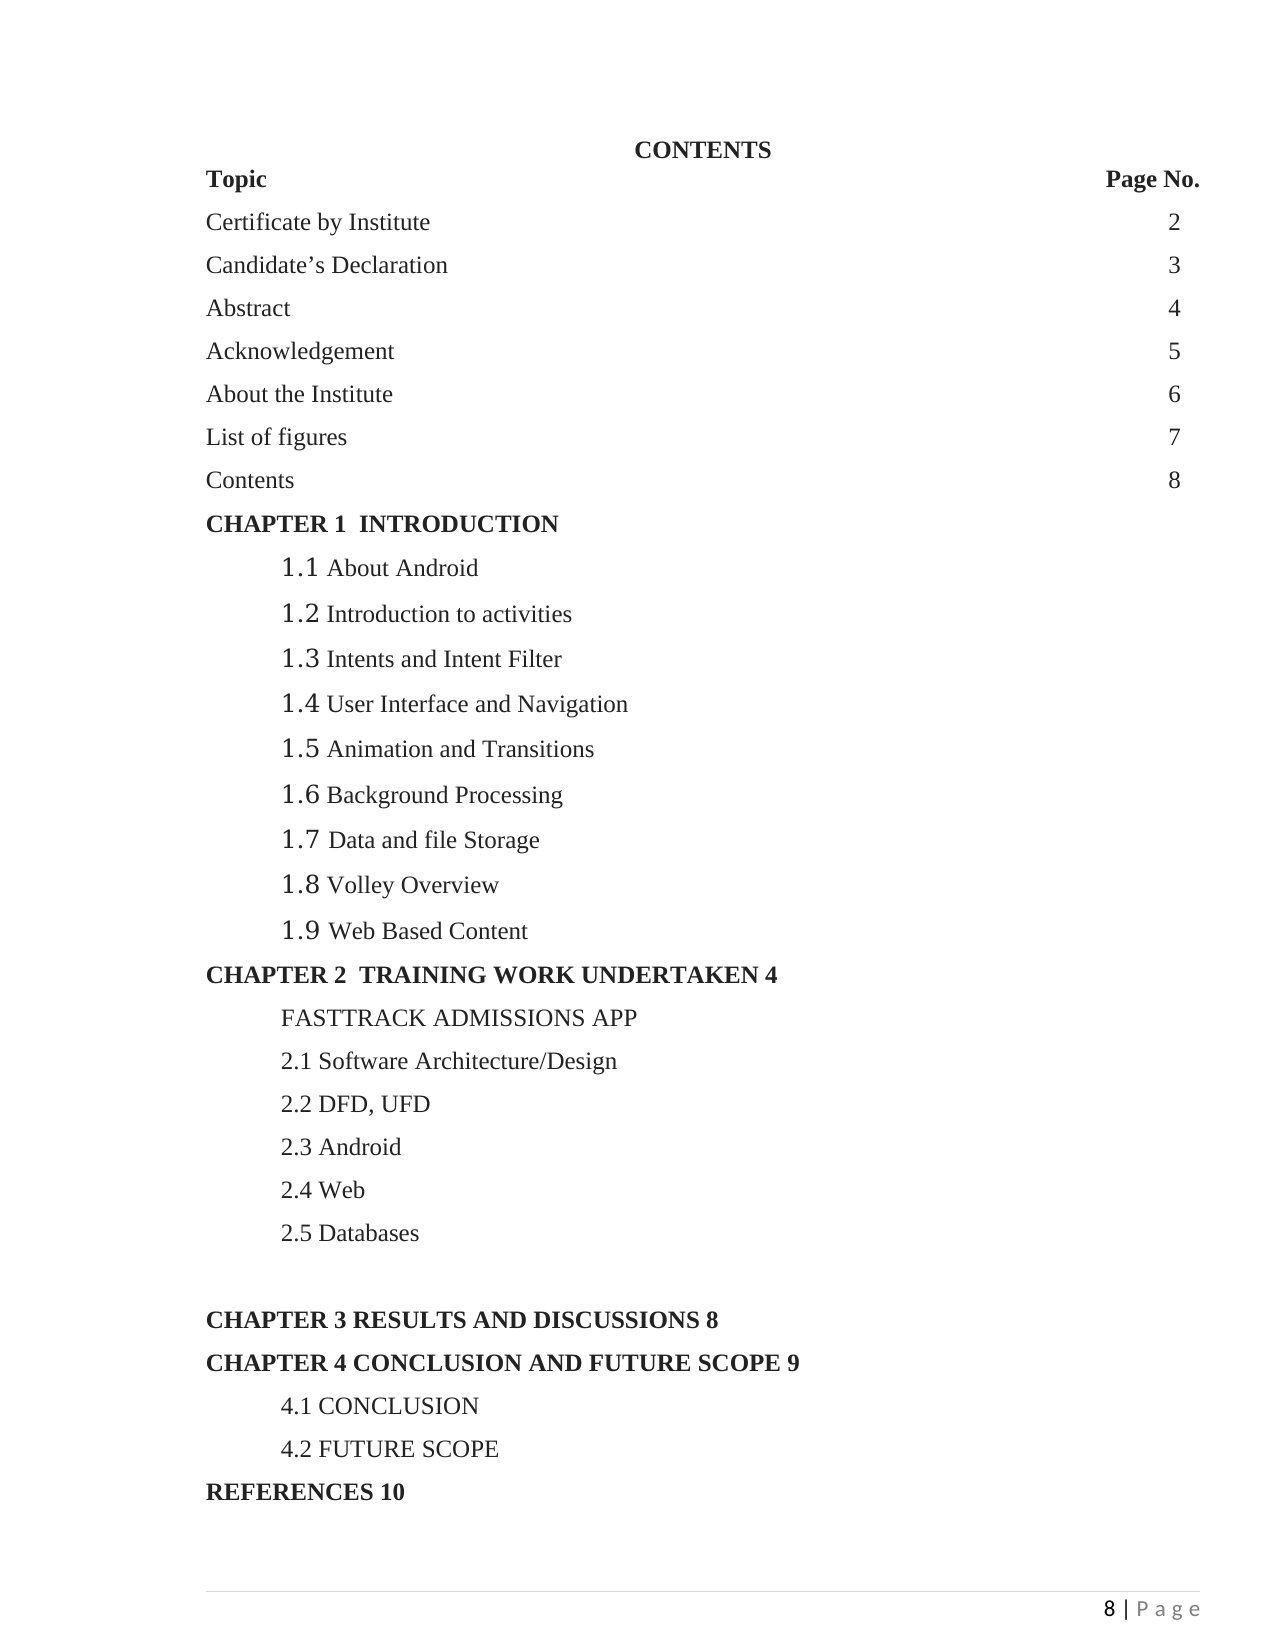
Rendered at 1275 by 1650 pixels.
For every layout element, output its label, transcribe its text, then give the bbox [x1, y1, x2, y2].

text 1.7 Data and file Storage [206, 824, 1200, 854]
text 1.9 Web Based Content [206, 914, 1200, 944]
text 1.4 User Interface and Navigation [206, 688, 1200, 718]
text 1.3 Intents and Intent Filter [206, 642, 1200, 673]
text REFERENCES 10 [206, 1477, 1200, 1506]
text 2.4 Web [206, 1175, 1200, 1204]
text Contents 8 [206, 466, 1200, 494]
text 2.5 Databases [206, 1218, 1200, 1247]
text 2.1 Software Architecture/Design [206, 1046, 1200, 1075]
text CHAPTER 2 TRAINING WORK UNDERTAKEN 4 [206, 960, 1200, 988]
text Certificate by Institute 2 [206, 207, 1200, 236]
text 4.2 FUTURE SCOPE [206, 1434, 1200, 1463]
text 1.8 Volley Overview [206, 869, 1200, 899]
text CHAPTER 3 RESULTS AND DISCUSSIONS 8 [206, 1305, 1200, 1333]
text 2.3 Android [206, 1132, 1200, 1161]
text About the Institute 6 [206, 379, 1200, 408]
text 1.5 Animation and Transitions [206, 733, 1200, 763]
text FASTTRACK ADMISSIONS APP [206, 1003, 1200, 1032]
text Candidate’s Declaration 3 [206, 250, 1200, 279]
text 1.2 Introduction to activities [206, 597, 1200, 627]
text 1.6 Background Processing [206, 778, 1200, 809]
text CHAPTER 4 CONCLUSION AND FUTURE SCOPE 9 [206, 1348, 1200, 1377]
text 1.1 About Android [206, 552, 1200, 582]
text CHAPTER 1 INTRODUCTION [206, 509, 1200, 537]
text Acknowledgement 5 [206, 336, 1200, 365]
text 2.2 DFD, UFD [206, 1089, 1200, 1118]
text CONTENTS [206, 135, 1200, 164]
text 4.1 CONCLUSION [206, 1391, 1200, 1420]
text Abstract 4 [206, 293, 1200, 322]
text Topic Page No. [206, 164, 1200, 192]
text List of figures 7 [206, 422, 1200, 451]
